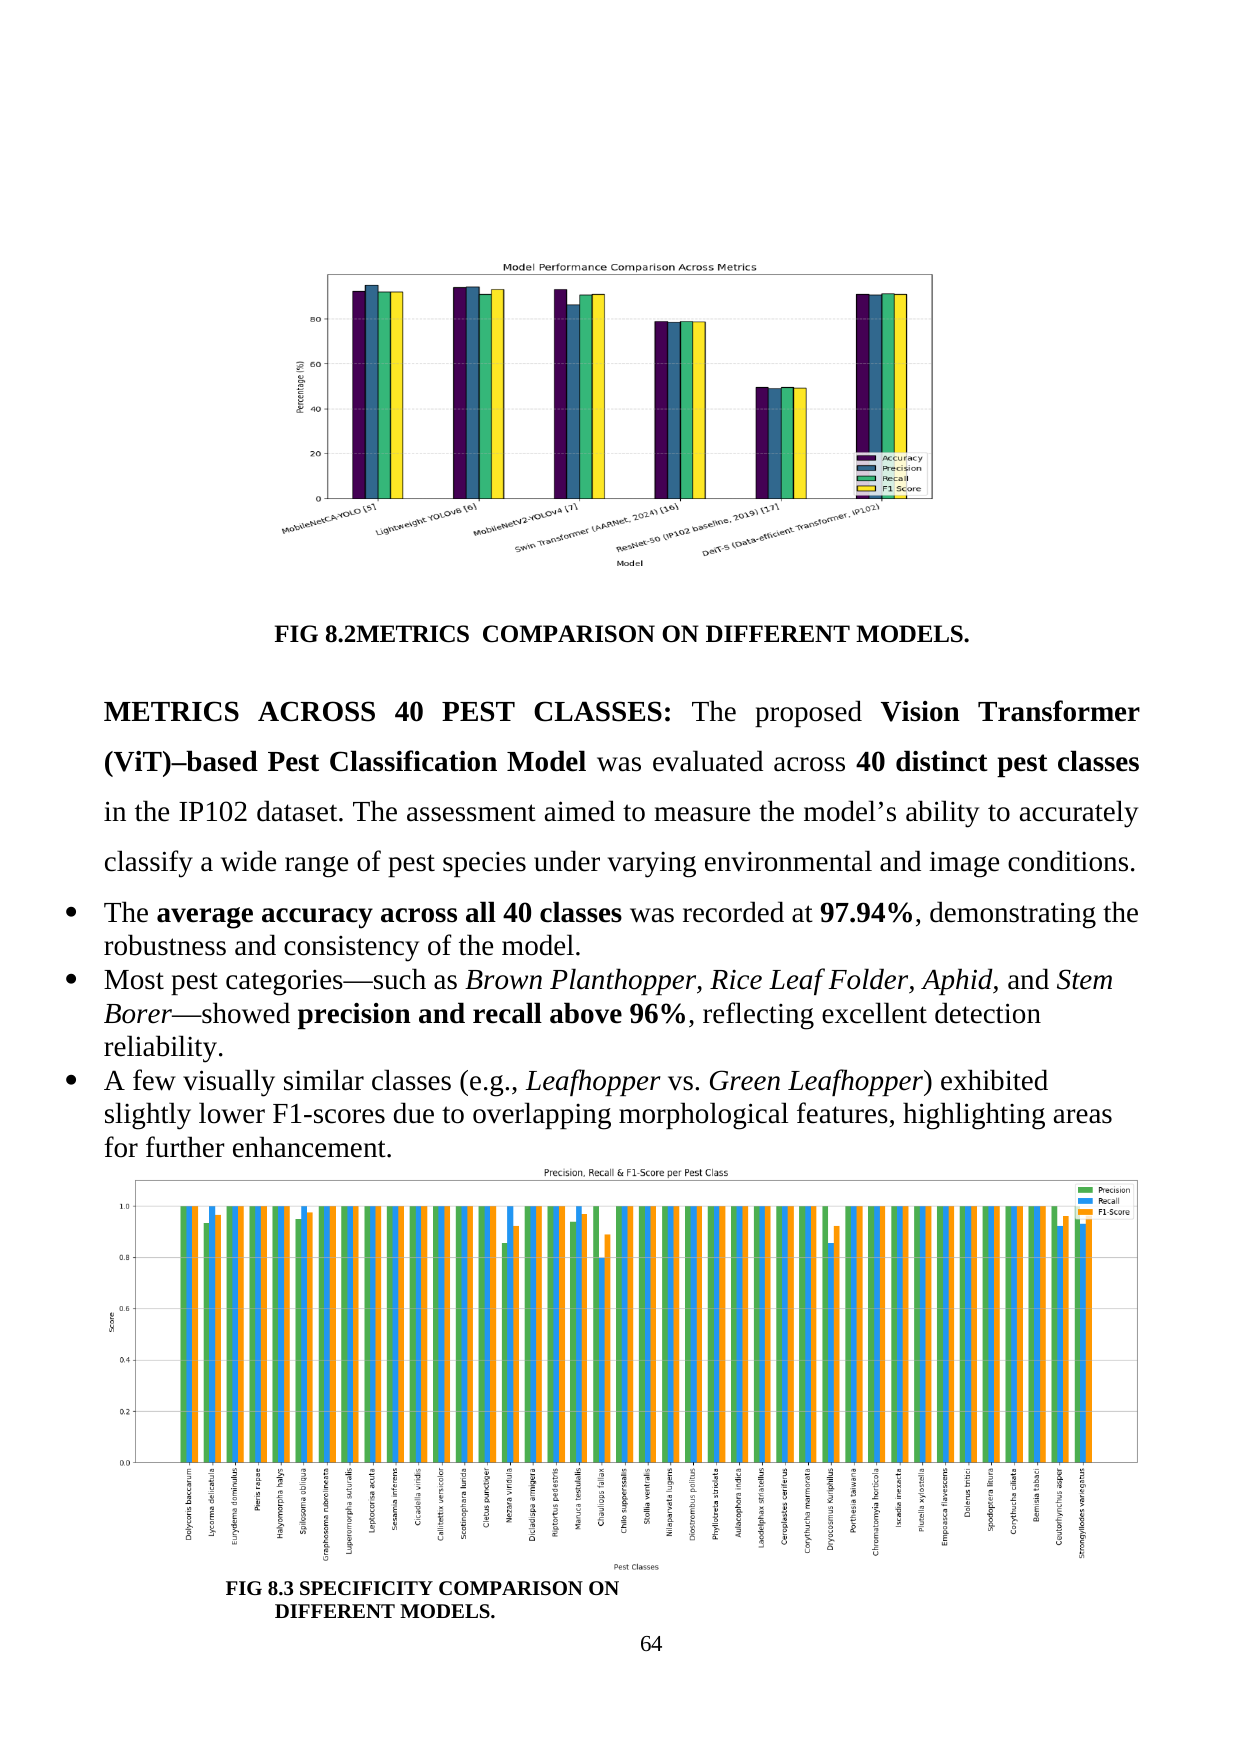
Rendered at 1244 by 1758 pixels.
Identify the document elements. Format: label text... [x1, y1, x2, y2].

picture [268, 259, 976, 572]
list The average accuracy across all 40 classes was recorded at 97.94%, demonstrating the robustness and consistency of the model. [66, 895, 1140, 962]
text FIG 8.3 SPECIFICITY COMPARISON ON DIFFERENT MODELS. [104, 1576, 666, 1623]
list Most pest categories—such as Brown Planthopper, Rice Leaf Folder, Aphid, and Stem Borer—showed precision and recall above 96%, reflecting excellent detection reliability. [66, 962, 1140, 1063]
list A few visually similar classes (e.g., Leafhopper vs. Green Leafhopper) exhibited slightly lower F1-scores due to overlapping morphological features, highlighting areas for further enhancement. [66, 1063, 1140, 1163]
picture [103, 1163, 1142, 1576]
text METRICS ACROSS 40 PEST CLASSES: The proposed Vision Transformer (ViT)–based Pest Classification Model was evaluated across 40 distinct pest classes in the IP102 dataset. The assessment aimed to measure the model’s ability to accurately classify a wide range of pest species under varying environmental and image conditions. [104, 694, 1140, 878]
text FIG 8.2METRICS COMPARISON ON DIFFERENT MODELS. [104, 619, 1140, 648]
